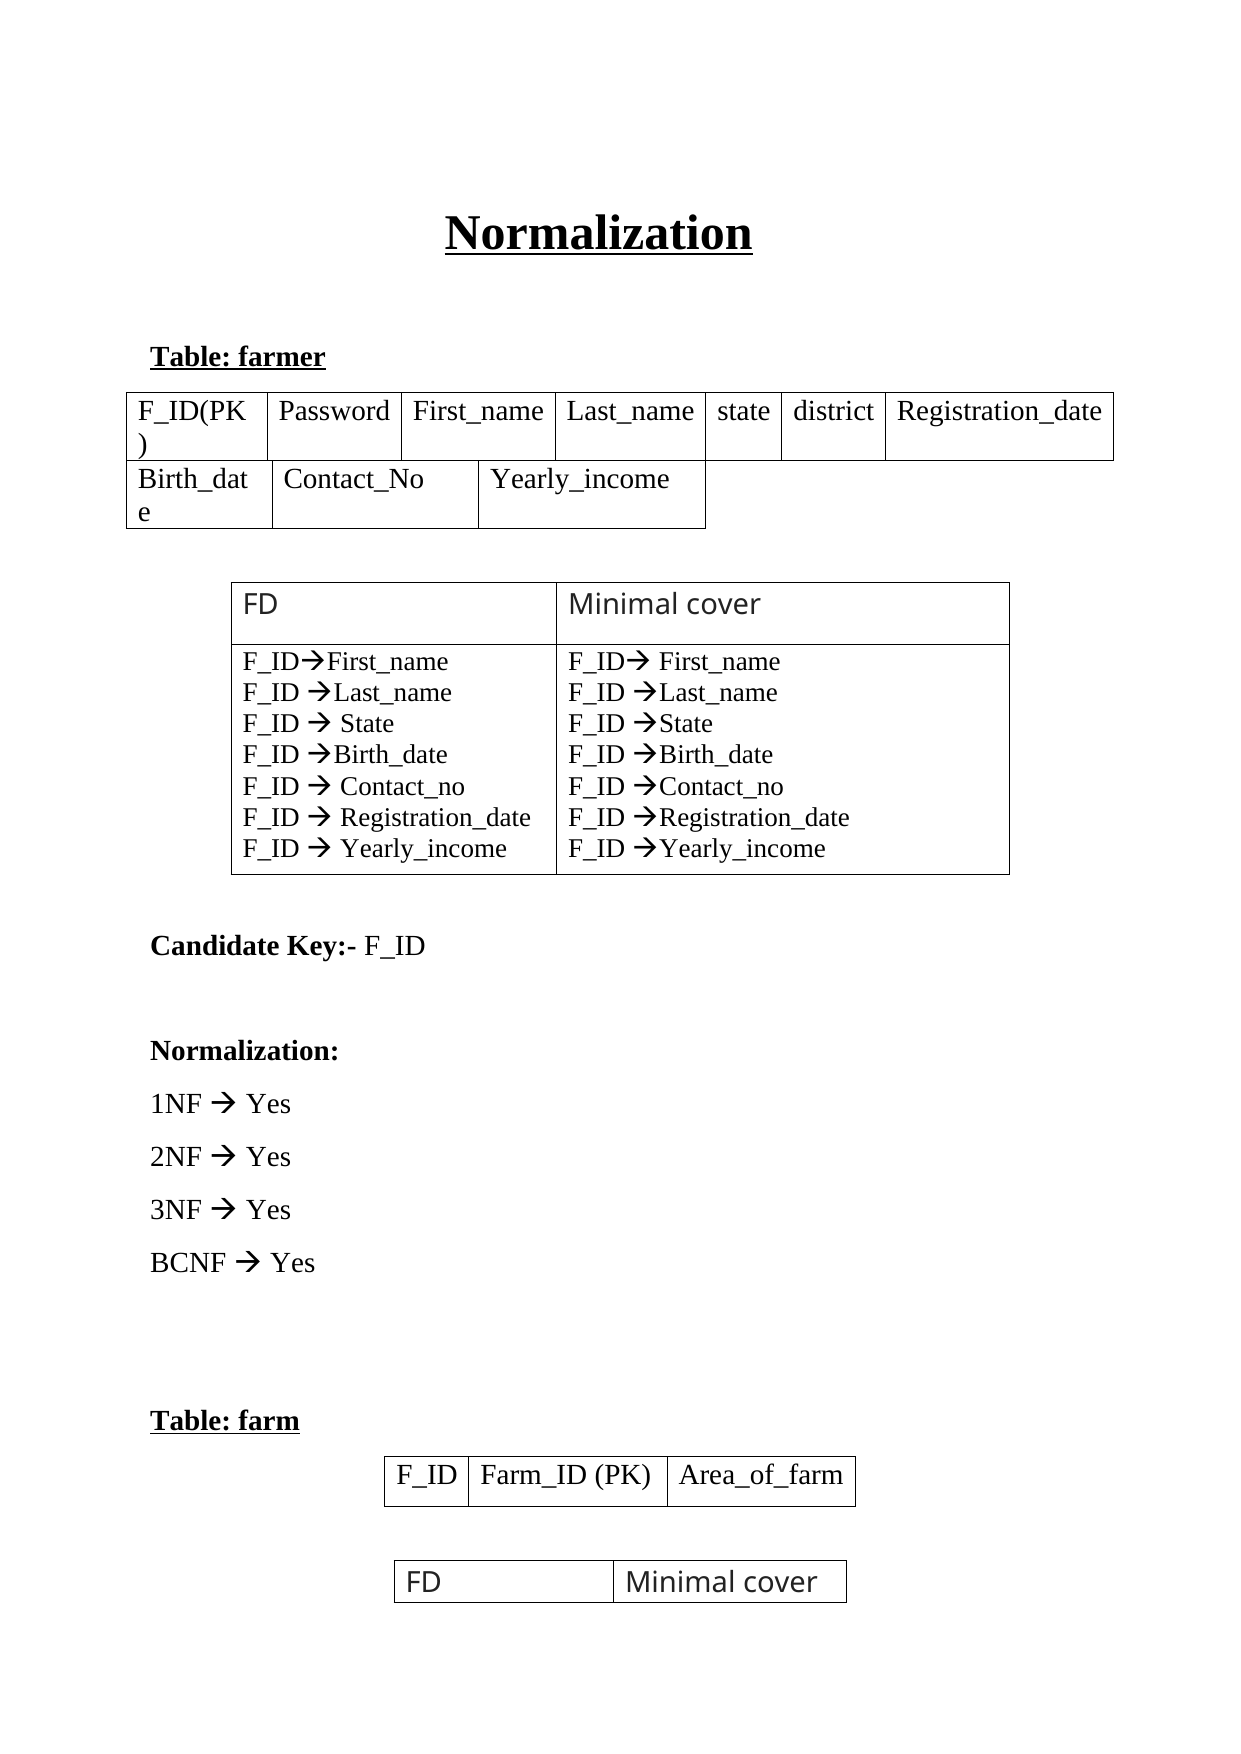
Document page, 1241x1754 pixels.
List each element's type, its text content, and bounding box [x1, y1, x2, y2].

table_header state [706, 393, 781, 460]
text 3NF Yes [150, 1192, 1090, 1226]
table_cell F_IDFirst_name F_ID Last_name F_ID State F_ID Birth_date F_ID Contact_no F_ID Registration_date F_ID Yearly_income [232, 645, 556, 874]
table_header Area_of_farm [668, 1457, 855, 1506]
table_header F_ID [385, 1457, 468, 1506]
table_header Minimal cover [557, 583, 1009, 644]
text BCNF Yes [150, 1245, 1090, 1278]
table_header FD [395, 1561, 613, 1602]
table_header Minimal cover [614, 1561, 846, 1602]
table_cell Contact_No [273, 461, 478, 528]
table_header Farm_ID (PK) [469, 1457, 667, 1506]
table_header FD [232, 583, 556, 644]
text Normalization: [150, 1033, 1090, 1067]
table_header Registration_date [886, 393, 1113, 460]
text 2NF Yes [150, 1139, 1090, 1173]
table_header Last_name [556, 393, 705, 460]
text Table: farmer [150, 339, 1090, 373]
subtitle Normalization [308, 203, 889, 260]
text 1NF Yes [150, 1086, 1090, 1120]
table_cell F_ID First_name F_ID Last_name F_ID State F_ID Birth_date F_ID Contact_no F_ID Registration_date F_ID Yearly_income [557, 645, 1009, 874]
table_header Password [268, 393, 401, 460]
table_cell Birth_date [127, 461, 272, 528]
table_cell Yearly_income [479, 461, 705, 528]
text Table: farm [150, 1403, 1090, 1437]
table_header F_ID(PK) [127, 393, 267, 460]
table_header district [782, 393, 885, 460]
text Candidate Key:- F_ID [150, 928, 1090, 961]
table_header First_name [402, 393, 555, 460]
